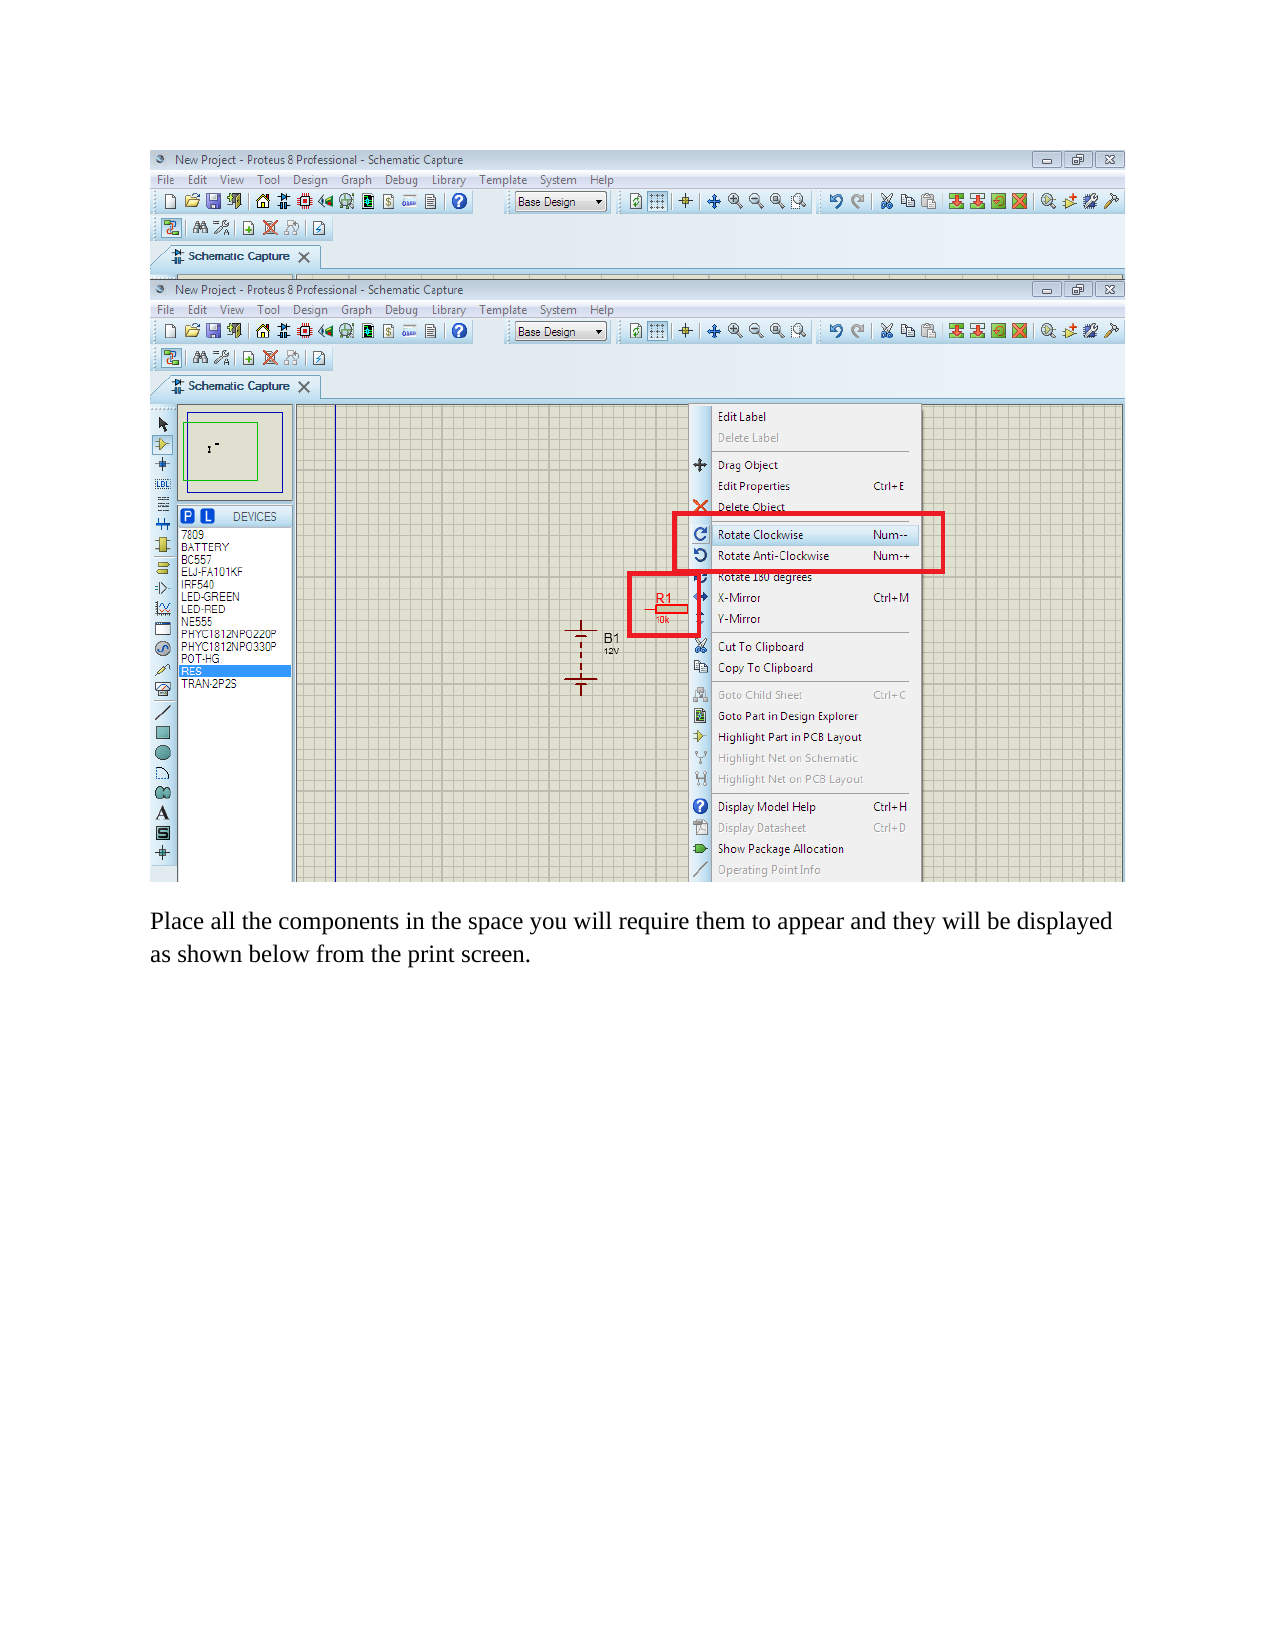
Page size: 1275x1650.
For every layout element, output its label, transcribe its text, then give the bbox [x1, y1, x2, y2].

text Place all the components in the space you will require them to appear and they will be displayed as shown below from the print screen. [150, 906, 1125, 968]
picture [150, 150, 1125, 882]
